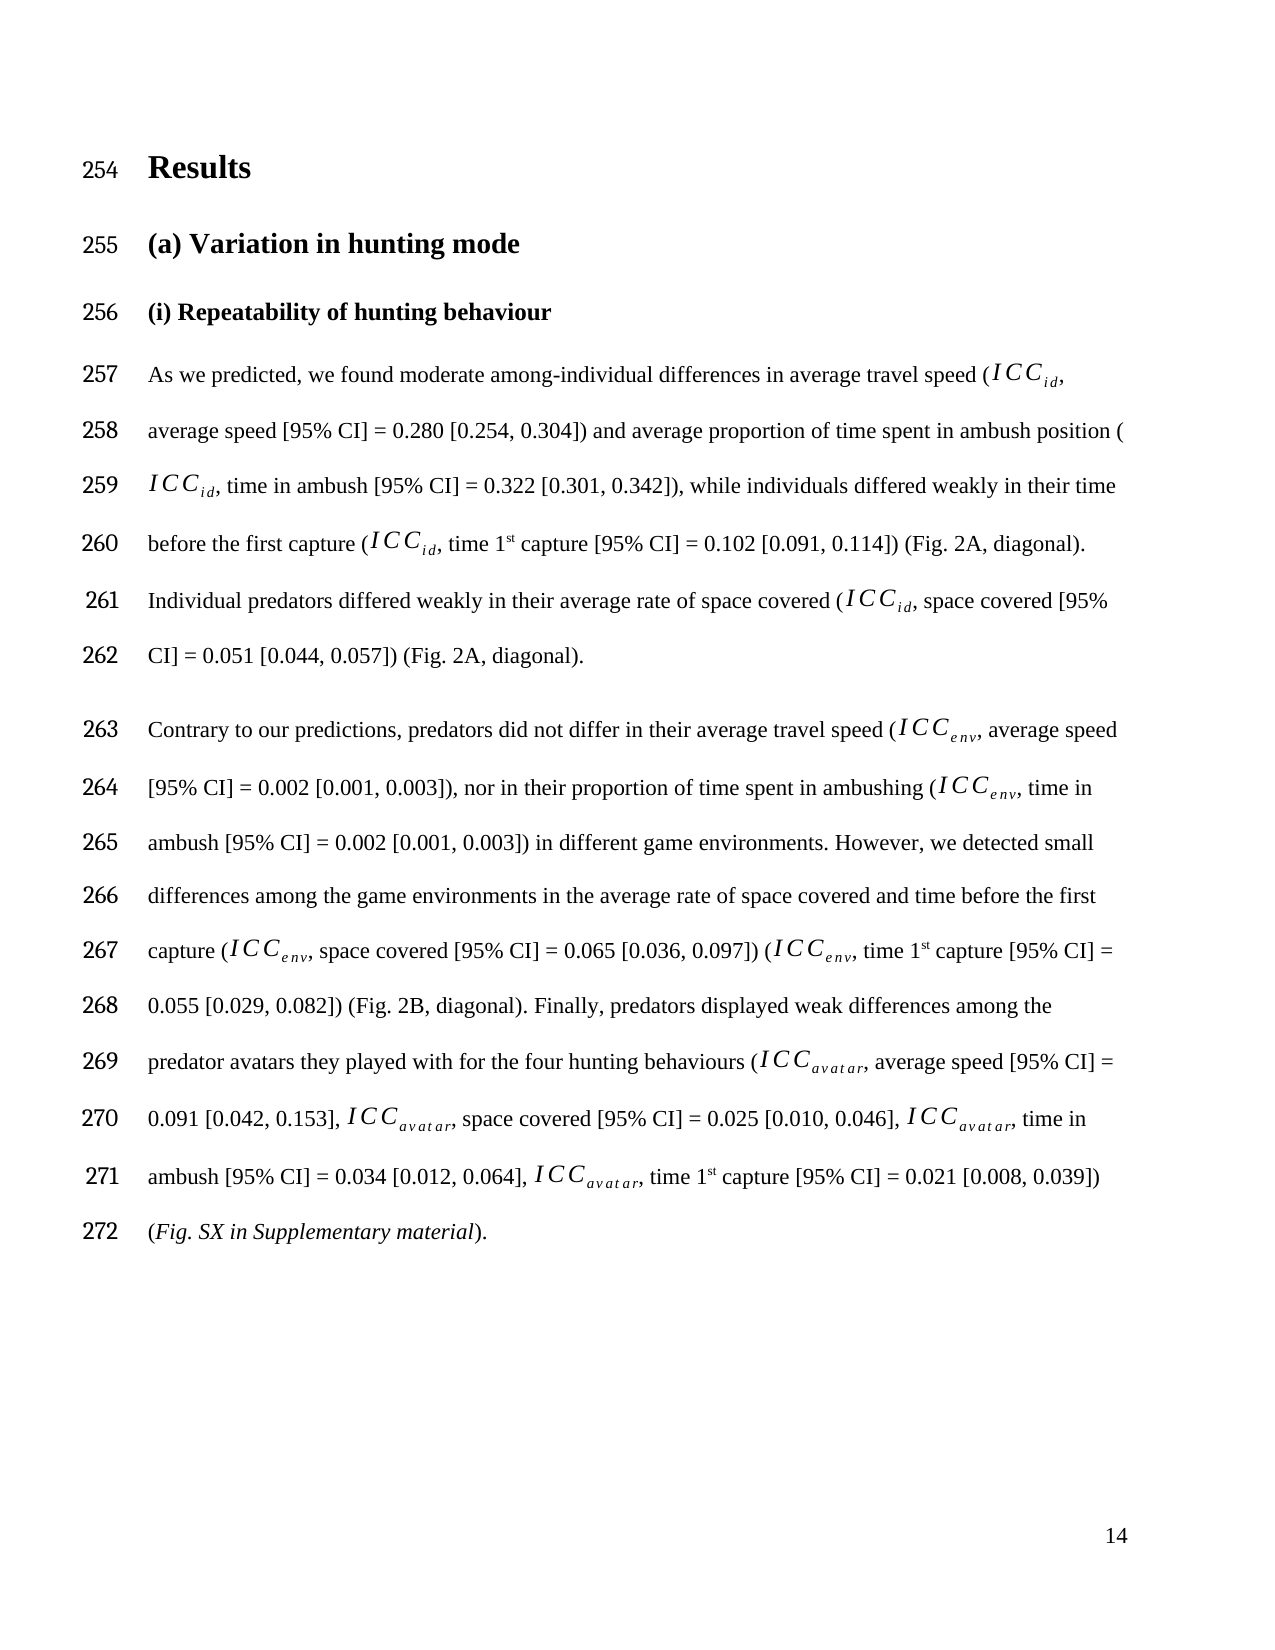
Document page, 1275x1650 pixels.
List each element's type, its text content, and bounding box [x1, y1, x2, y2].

subtitle (a) Variation in hunting mode [148, 226, 1127, 259]
text As we predicted, we found moderate among-individual differences in average travel speed (, average speed [95% CI] = 0.280 [0.254, 0.304]) and average proportion of time spent in ambush position (, time in ambush [95% CI] = 0.322 [0.301, 0.342]), while individuals differed weakly in their time before the first capture (, time 1st capture [95% CI] = 0.102 [0.091, 0.114]) (Fig. 2A, diagonal). Individual predators differed weakly in their average rate of space covered (, space covered [95% CI] = 0.051 [0.044, 0.057]) (Fig. 2A, diagonal). [148, 359, 1127, 669]
subtitle (i) Repeatability of hunting behaviour [148, 297, 1127, 326]
subtitle Results [148, 148, 1127, 186]
text Contrary to our predictions, predators did not differ in their average travel speed (, average speed [95% CI] = 0.002 [0.001, 0.003]), nor in their proportion of time spent in ambushing (, time in ambush [95% CI] = 0.002 [0.001, 0.003]) in different game environments. However, we detected small differences among the game environments in the average rate of space covered and time before the first capture (, space covered [95% CI] = 0.065 [0.036, 0.097]) (, time 1st capture [95% CI] = 0.055 [0.029, 0.082]) (Fig. 2B, diagonal). Finally, predators displayed weak differences among the predator avatars they played with for the four hunting behaviours (, average speed [95% CI] = 0.091 [0.042, 0.153], , space covered [95% CI] = 0.025 [0.010, 0.046], , time in ambush [95% CI] = 0.034 [0.012, 0.064], , time 1st capture [95% CI] = 0.021 [0.008, 0.039]) (Fig. SX in Supplementary material). [148, 714, 1127, 1245]
